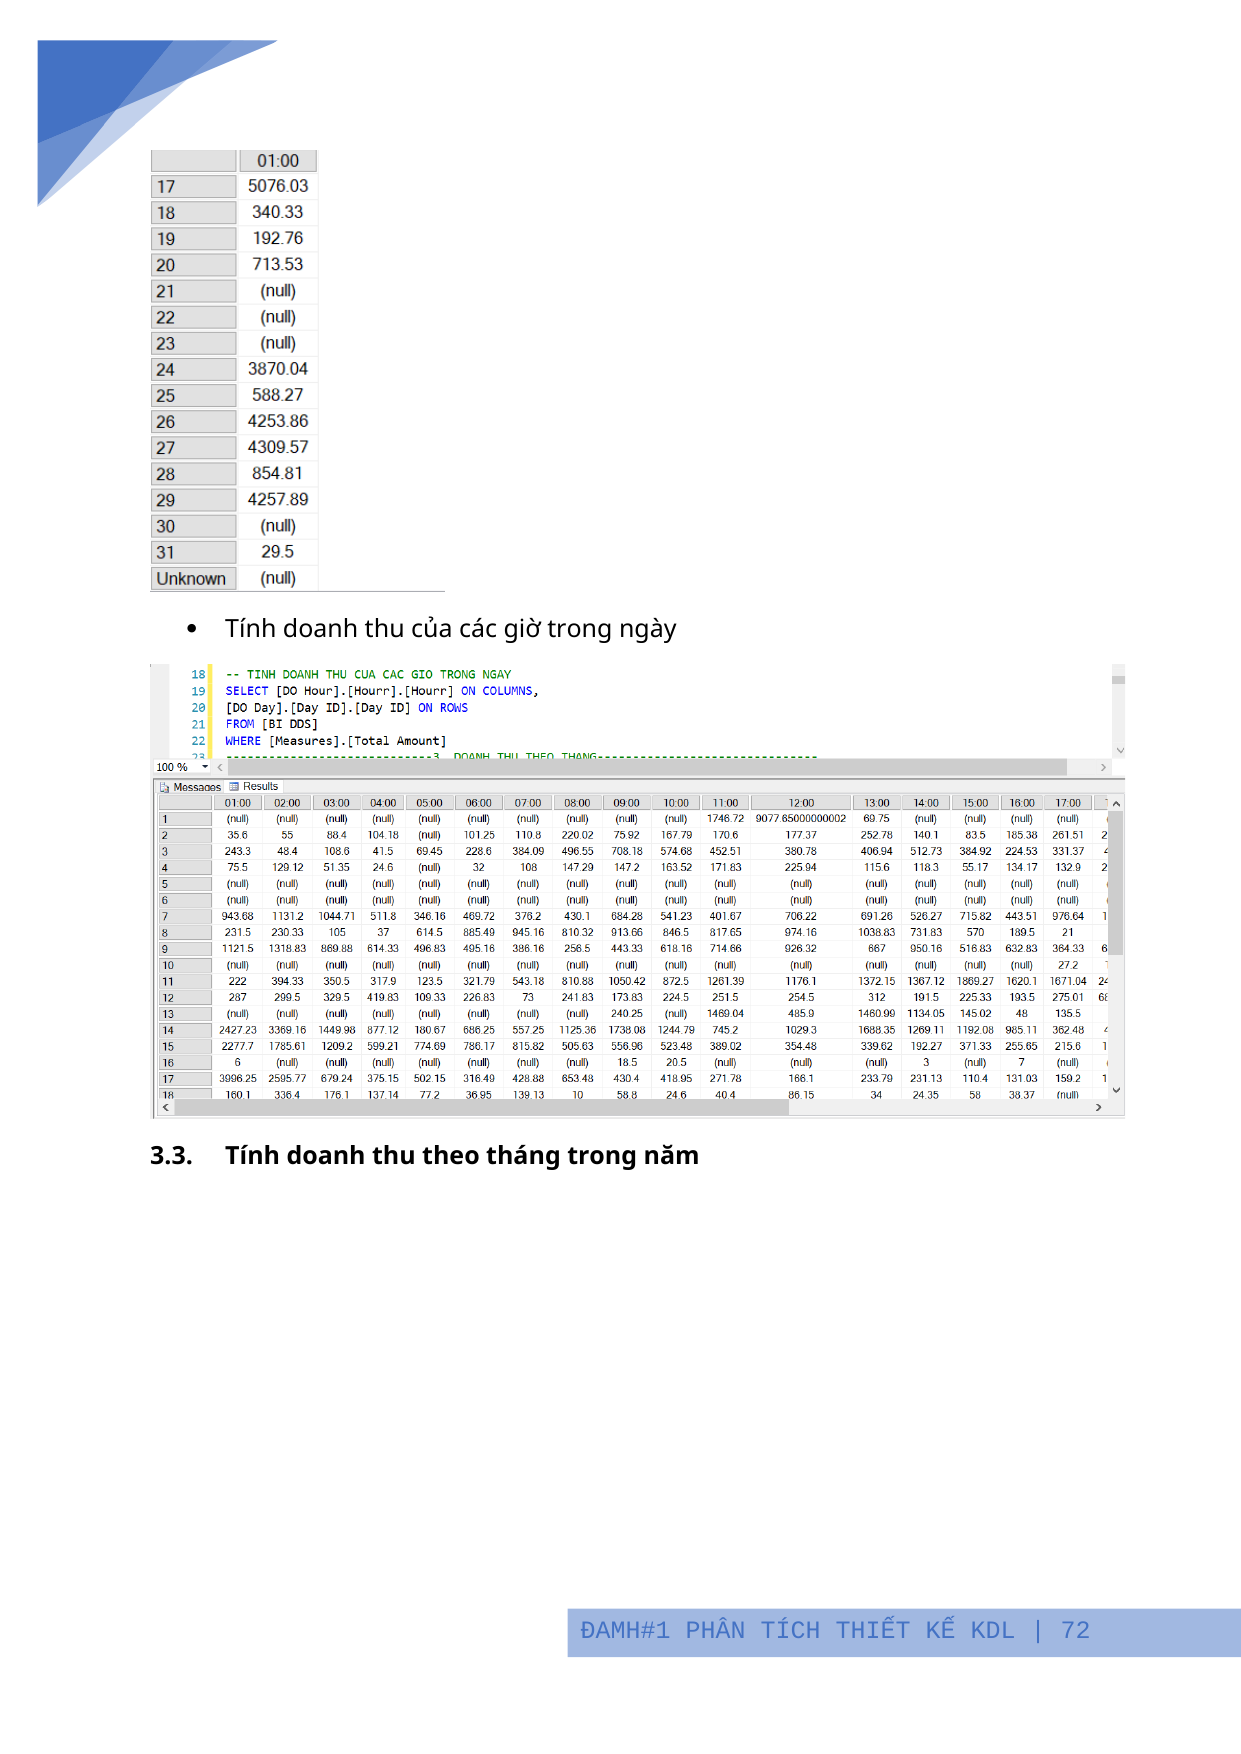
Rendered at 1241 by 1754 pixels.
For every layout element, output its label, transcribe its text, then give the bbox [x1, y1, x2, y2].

picture [150, 664, 1125, 1119]
list Tính doanh thu theo tháng trong năm [150, 1138, 1090, 1172]
picture [37, 40, 445, 592]
list Tính doanh thu của các giờ trong ngày [187, 611, 1090, 645]
